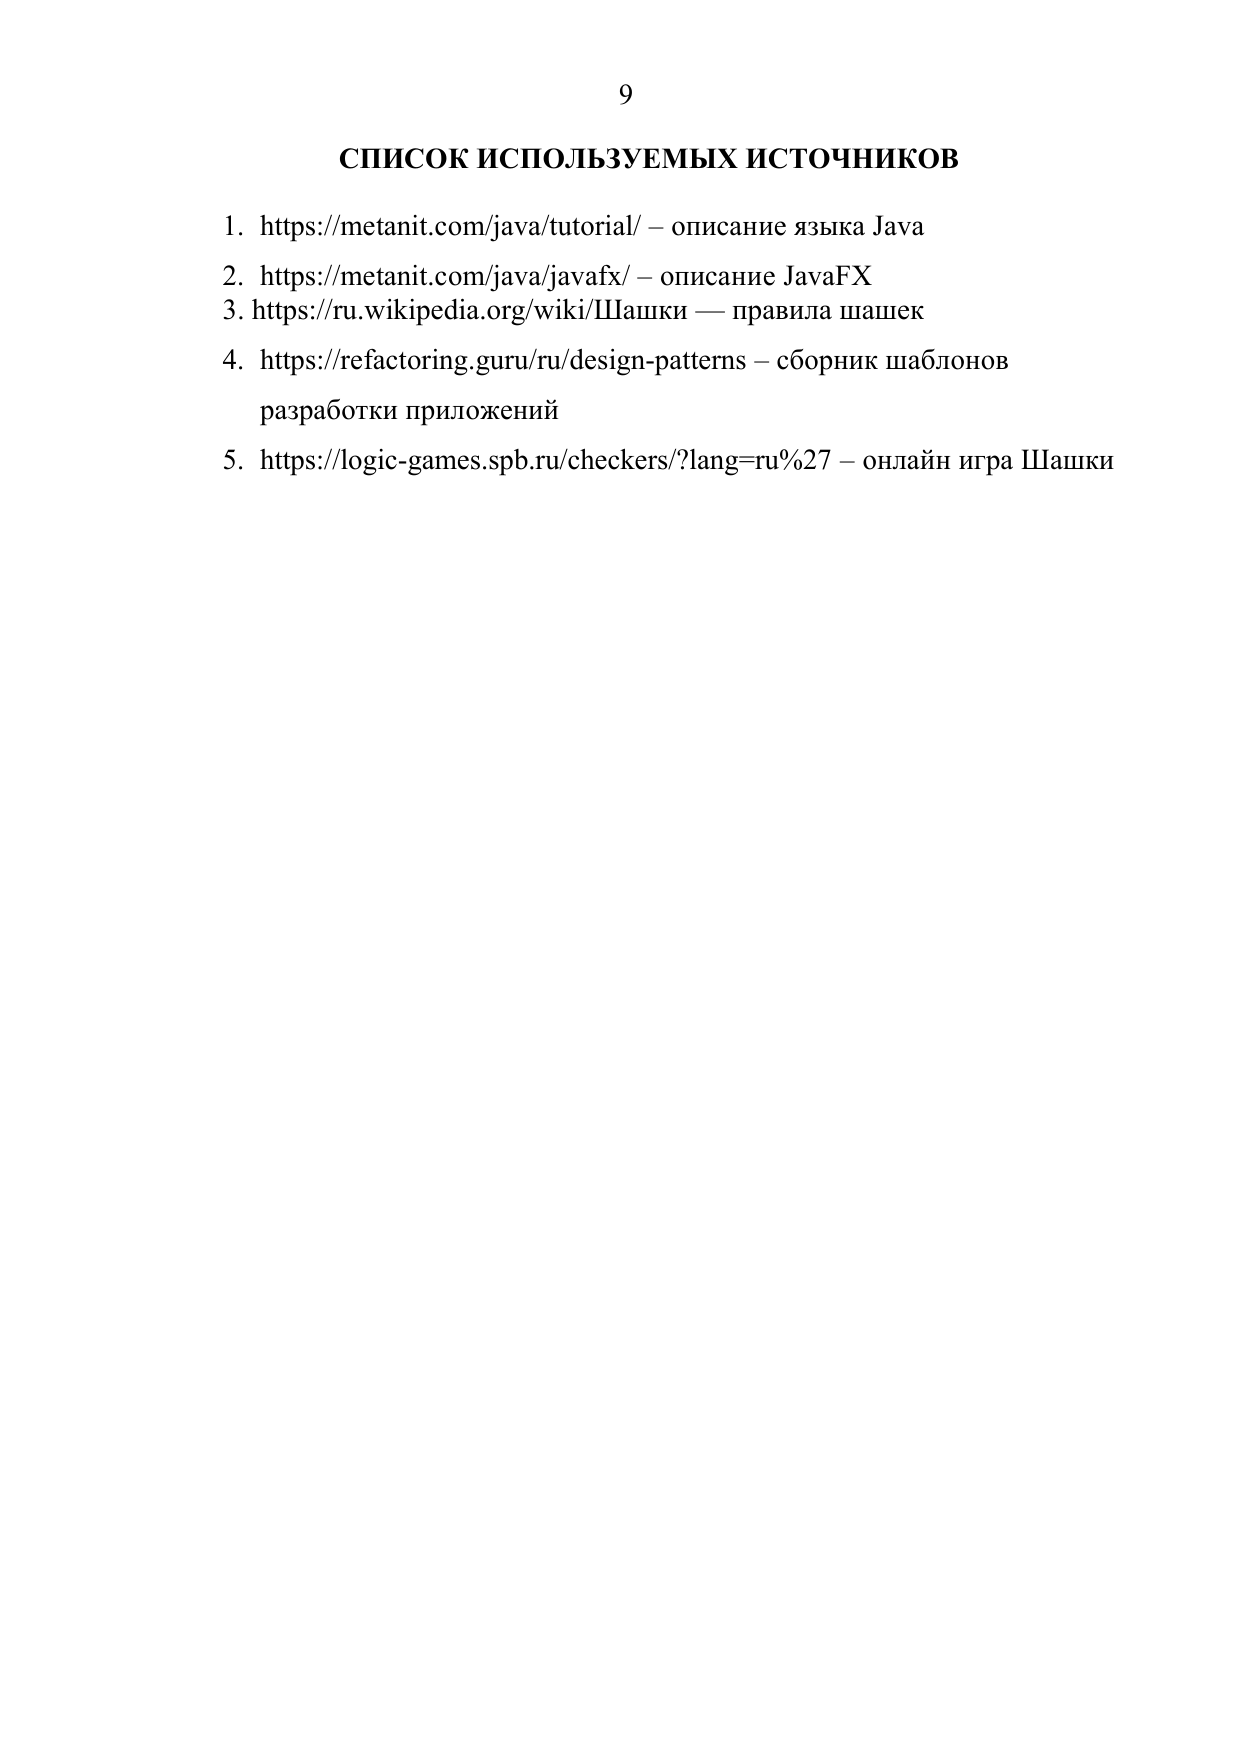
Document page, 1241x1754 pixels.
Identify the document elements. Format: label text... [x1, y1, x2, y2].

text СПИСОК ИСПОЛЬЗУЕМЫХ ИСТОЧНИКОВ [338, 141, 1154, 174]
text 5. https://logic-games.spb.ru/checkers/?lang=ru%27 – онлайн игра Шашки [222, 442, 1154, 476]
text 9 [618, 77, 1154, 111]
text 3. https://ru.wikipedia.org/wiki/Шашки — правила шашек [222, 292, 1154, 325]
text 2. https://metanit.com/java/javafx/ – описание JavaFX [222, 258, 1154, 292]
text 4. https://refactoring.guru/ru/design-patterns – сборник шаблонов разработки приложений [222, 342, 1018, 426]
text 1. https://metanit.com/java/tutorial/ – описание языка Java [222, 208, 1154, 241]
